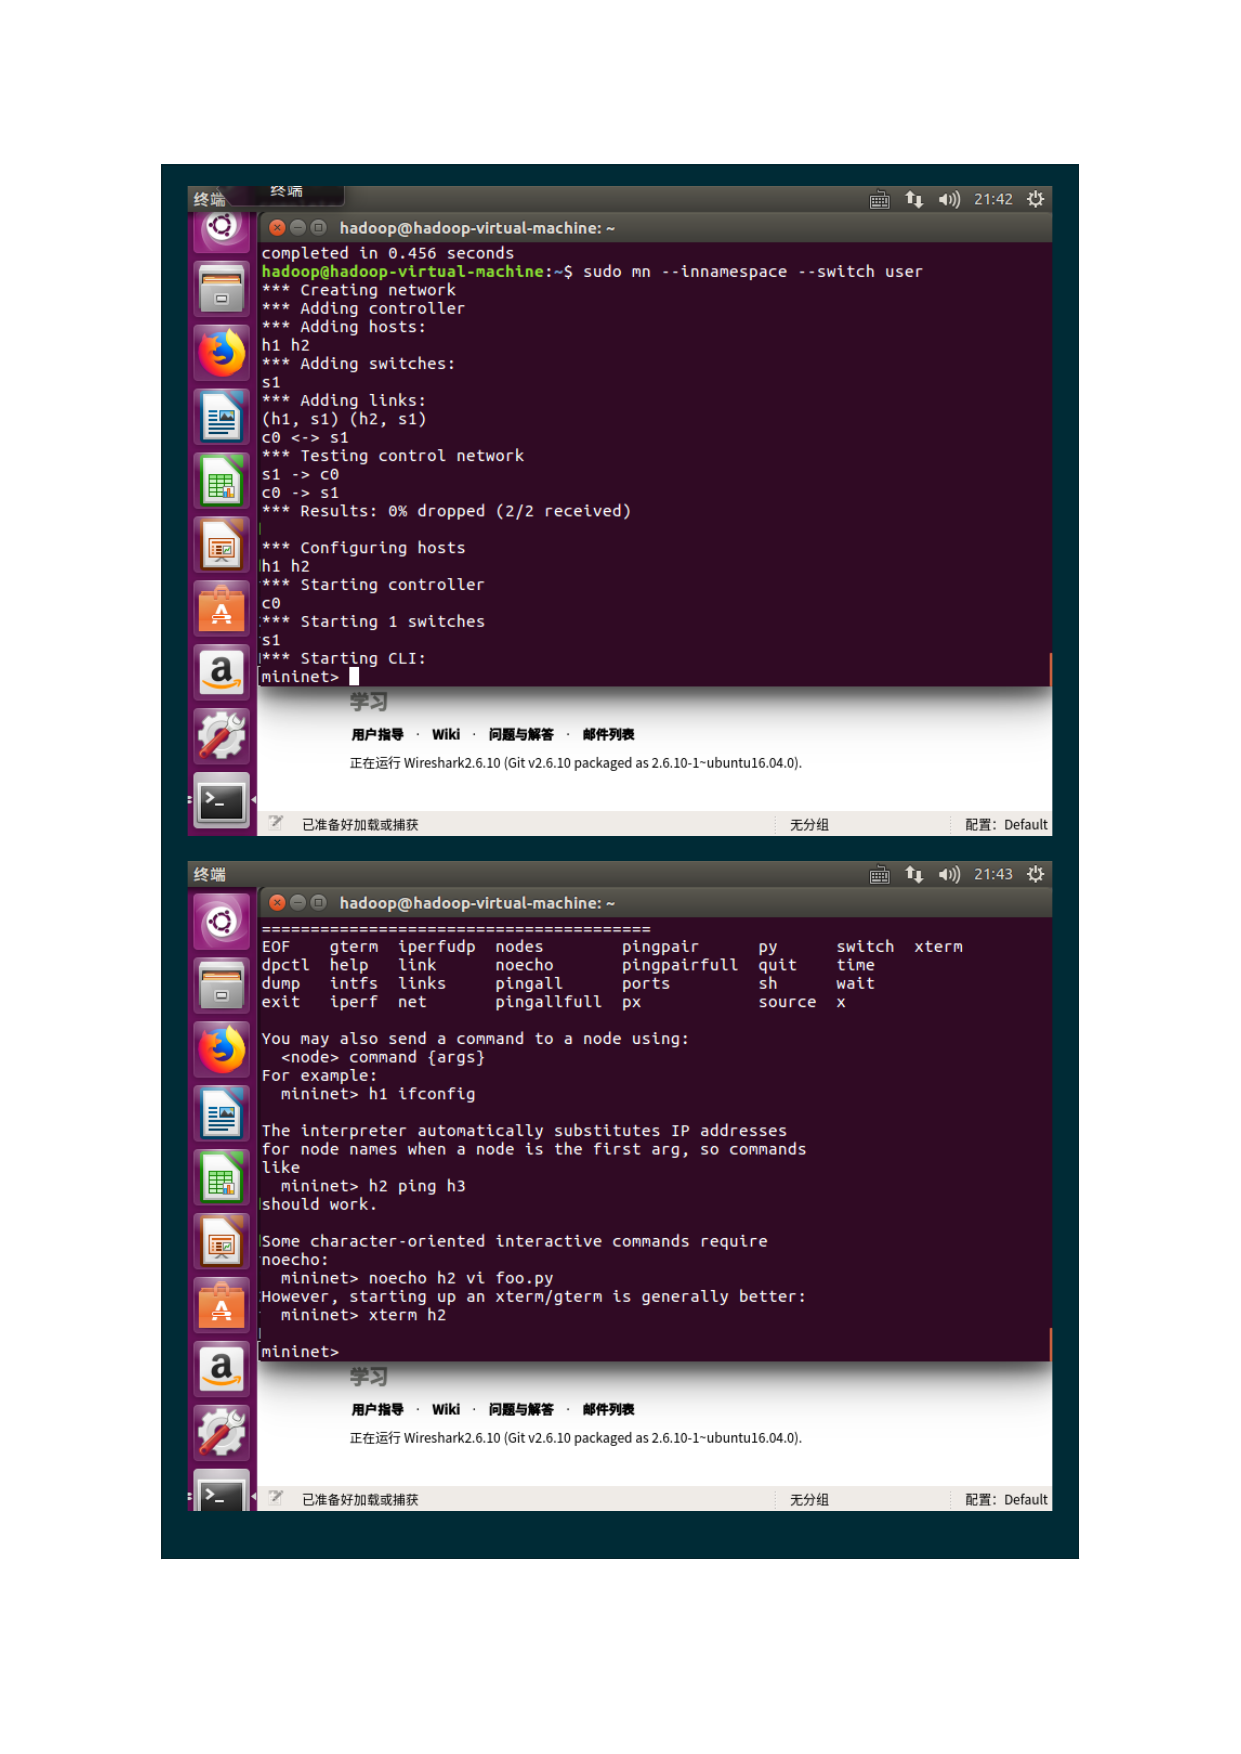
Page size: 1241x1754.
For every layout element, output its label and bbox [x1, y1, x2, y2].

picture [188, 862, 1052, 1510]
picture [188, 187, 1052, 835]
